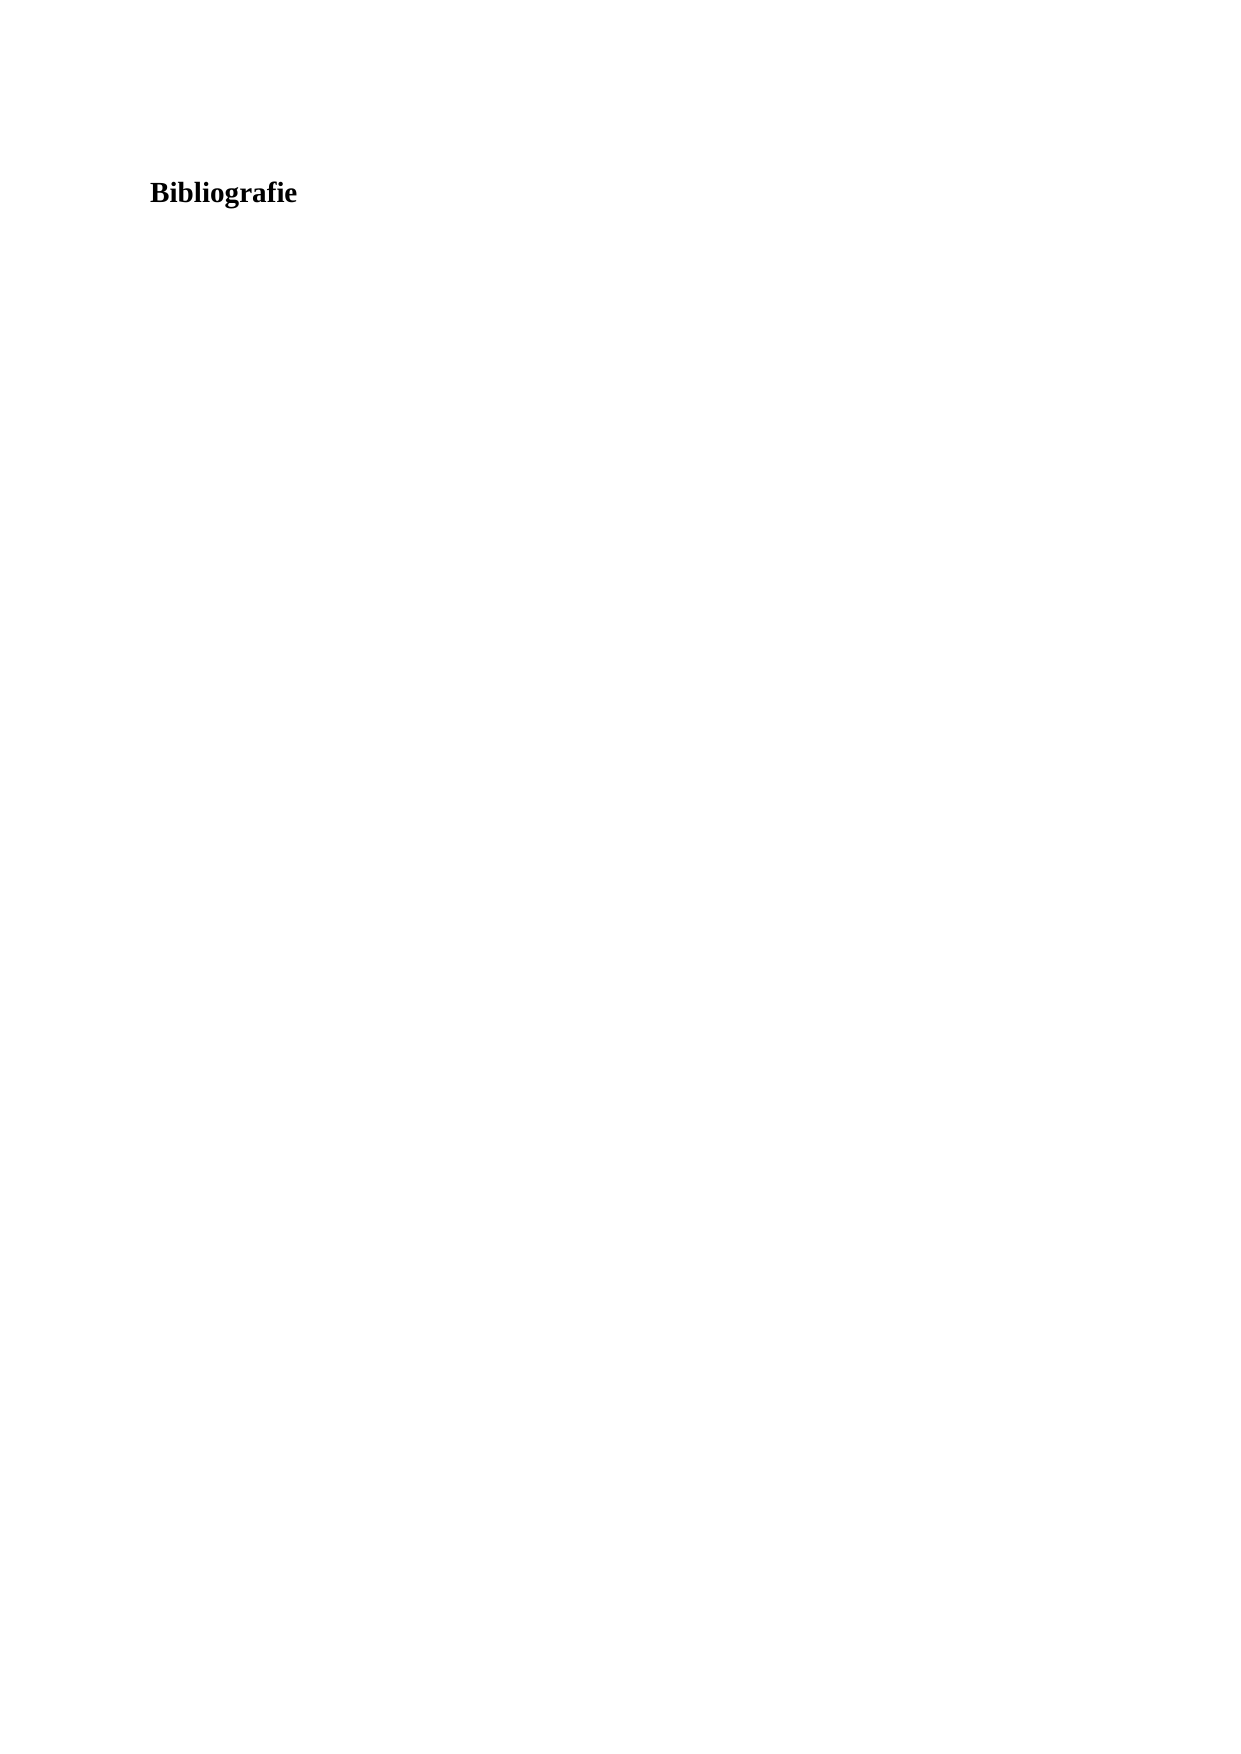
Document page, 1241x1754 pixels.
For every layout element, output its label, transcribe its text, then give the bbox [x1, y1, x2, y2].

subtitle Bibliografie [150, 175, 1090, 208]
